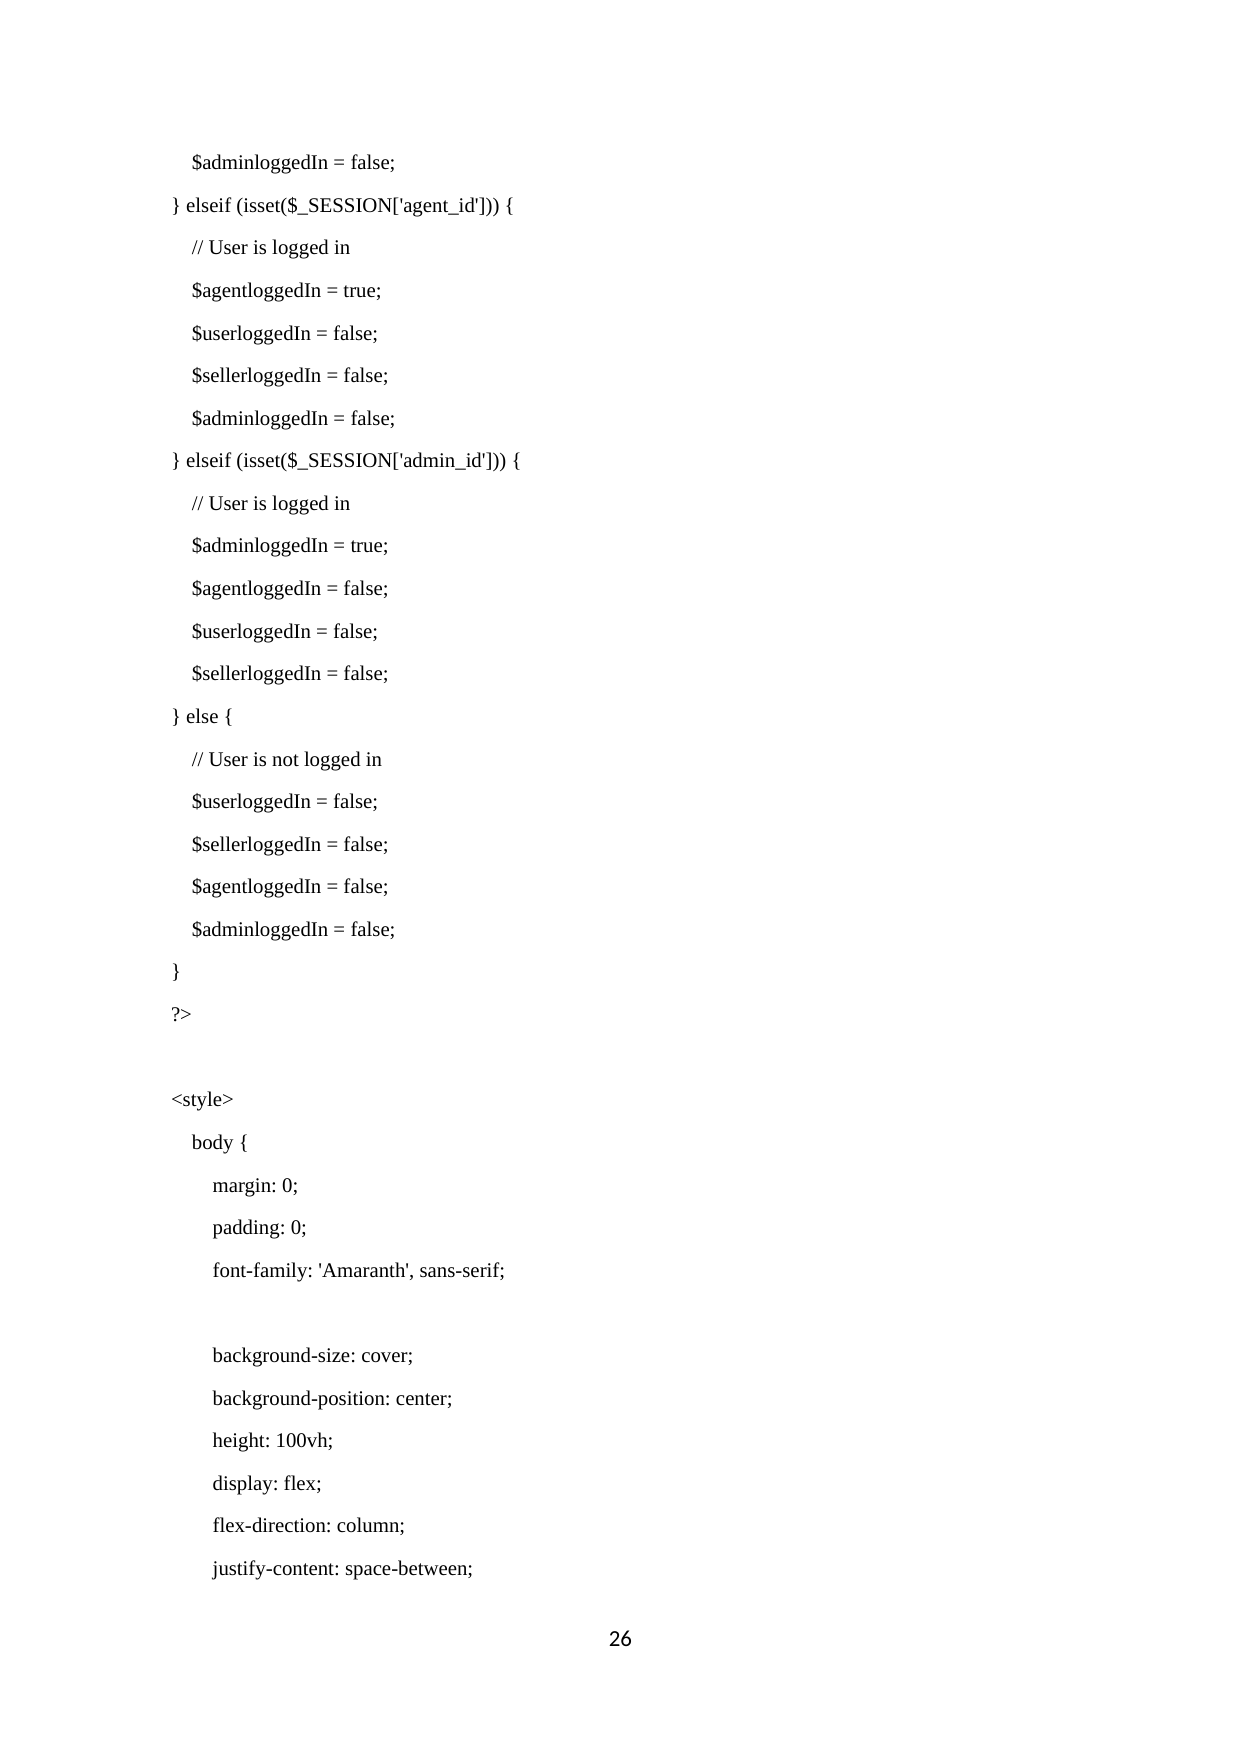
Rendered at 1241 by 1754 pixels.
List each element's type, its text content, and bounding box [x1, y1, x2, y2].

text $sellerloggedIn = false; [150, 832, 1090, 856]
text } elseif (isset($_SESSION['agent_id'])) { [150, 193, 1090, 217]
text $agentloggedIn = false; [150, 576, 1090, 600]
text // User is not logged in [150, 746, 1090, 771]
text // User is logged in [150, 235, 1090, 259]
text margin: 0; [150, 1172, 1090, 1197]
text font-family: 'Amaranth', sans-serif; [150, 1258, 1090, 1282]
text height: 100vh; [150, 1428, 1090, 1452]
text ?> [150, 1002, 1090, 1026]
text $agentloggedIn = true; [150, 278, 1090, 302]
text $adminloggedIn = true; [150, 533, 1090, 557]
text display: flex; [150, 1471, 1090, 1495]
text $adminloggedIn = false; [150, 150, 1090, 174]
text $userloggedIn = false; [150, 619, 1090, 643]
text $userloggedIn = false; [150, 320, 1090, 344]
text padding: 0; [150, 1215, 1090, 1239]
text justify-content: space-between; [150, 1556, 1090, 1580]
text $sellerloggedIn = false; [150, 363, 1090, 387]
text <style> [150, 1087, 1090, 1111]
text } elseif (isset($_SESSION['admin_id'])) { [150, 448, 1090, 472]
text body { [150, 1130, 1090, 1154]
text background-size: cover; [150, 1343, 1090, 1367]
text background-position: center; [150, 1386, 1090, 1409]
text $adminloggedIn = false; [150, 917, 1090, 941]
text $agentloggedIn = false; [150, 874, 1090, 898]
text } else { [150, 704, 1090, 728]
text } [150, 959, 1090, 983]
text $userloggedIn = false; [150, 789, 1090, 813]
text $adminloggedIn = false; [150, 406, 1090, 430]
text $sellerloggedIn = false; [150, 661, 1090, 685]
text // User is logged in [150, 491, 1090, 515]
text flex-direction: column; [150, 1513, 1090, 1537]
